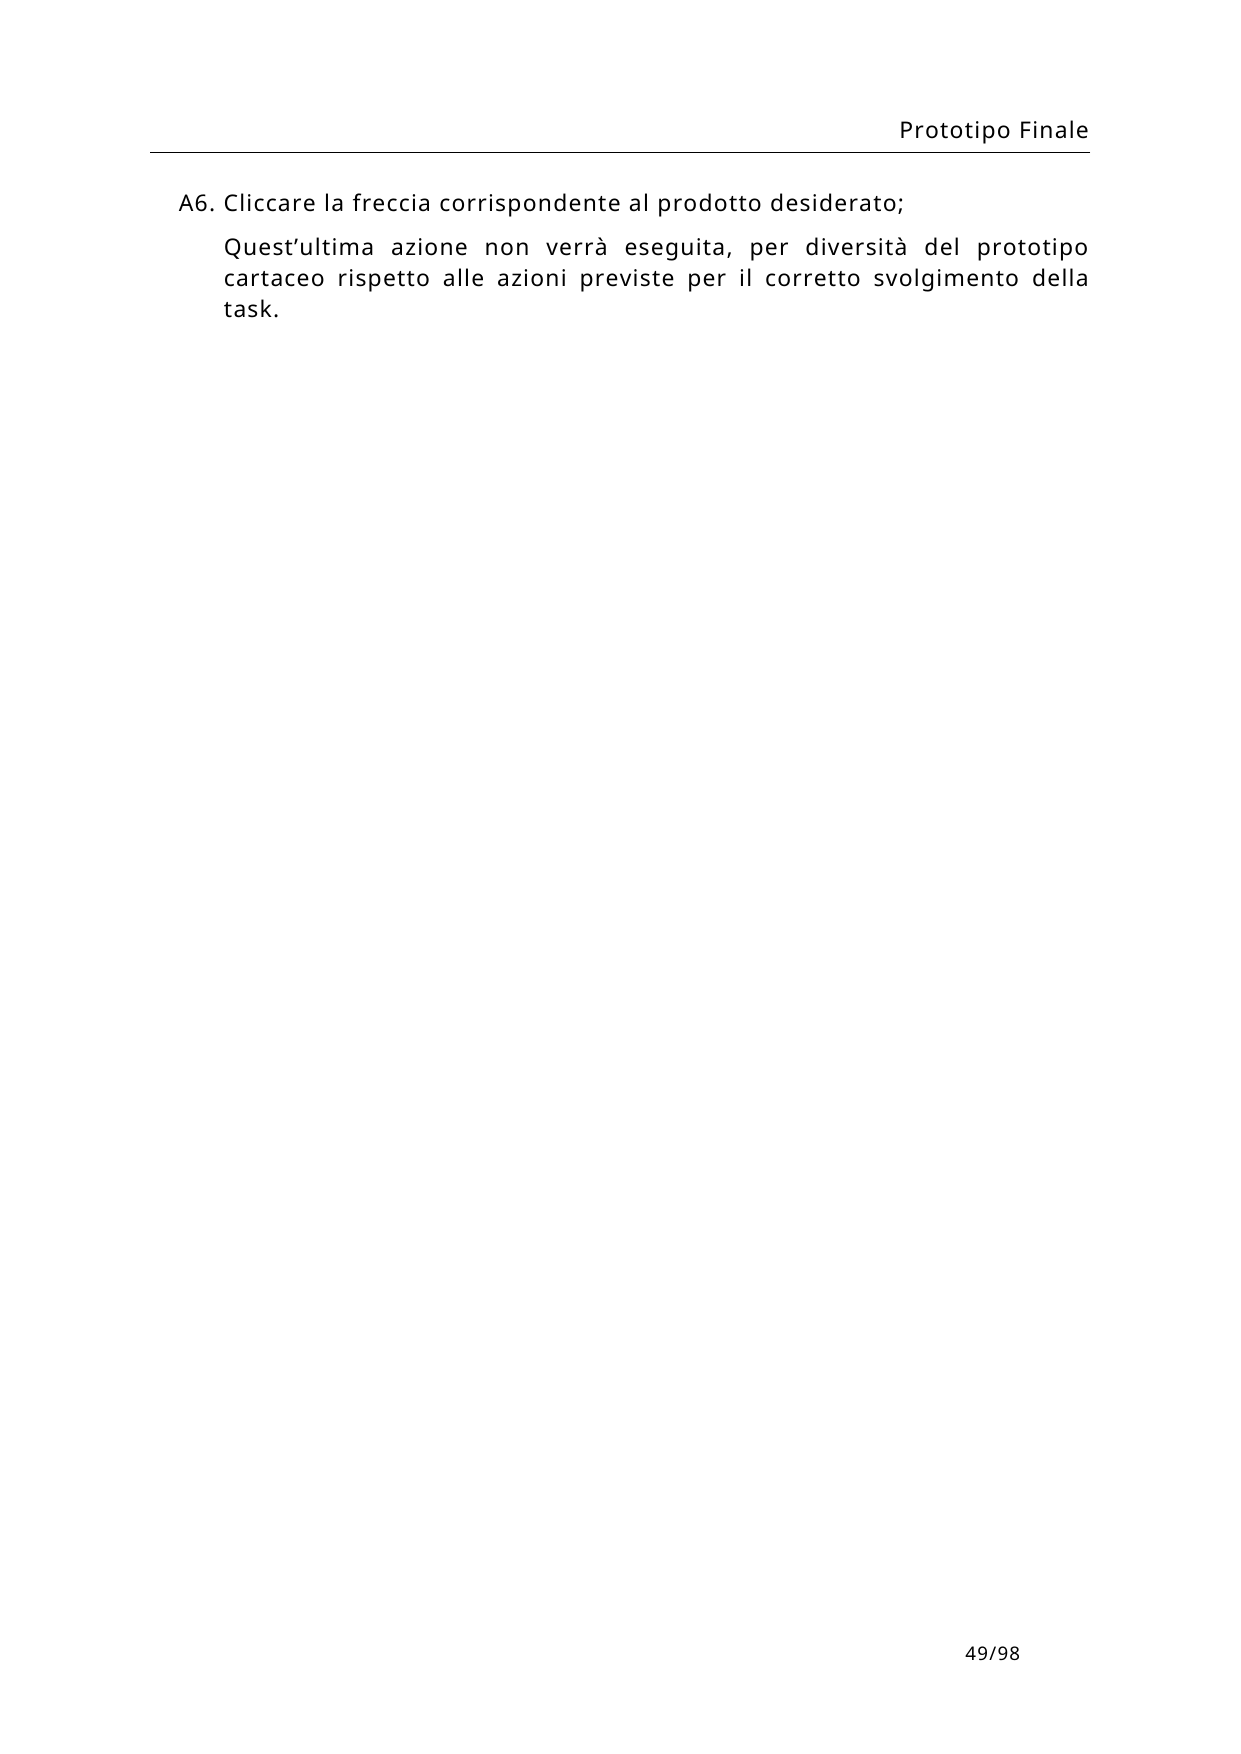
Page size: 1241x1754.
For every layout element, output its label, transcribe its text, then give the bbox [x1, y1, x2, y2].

text A6. Cliccare la freccia corrispondente al prodotto desiderato; [150, 187, 1090, 218]
text Quest’ultima azione non verrà eseguita, per diversità del prototipo cartaceo rispetto alle azioni previste per il corretto svolgimento della task. [224, 231, 1090, 325]
